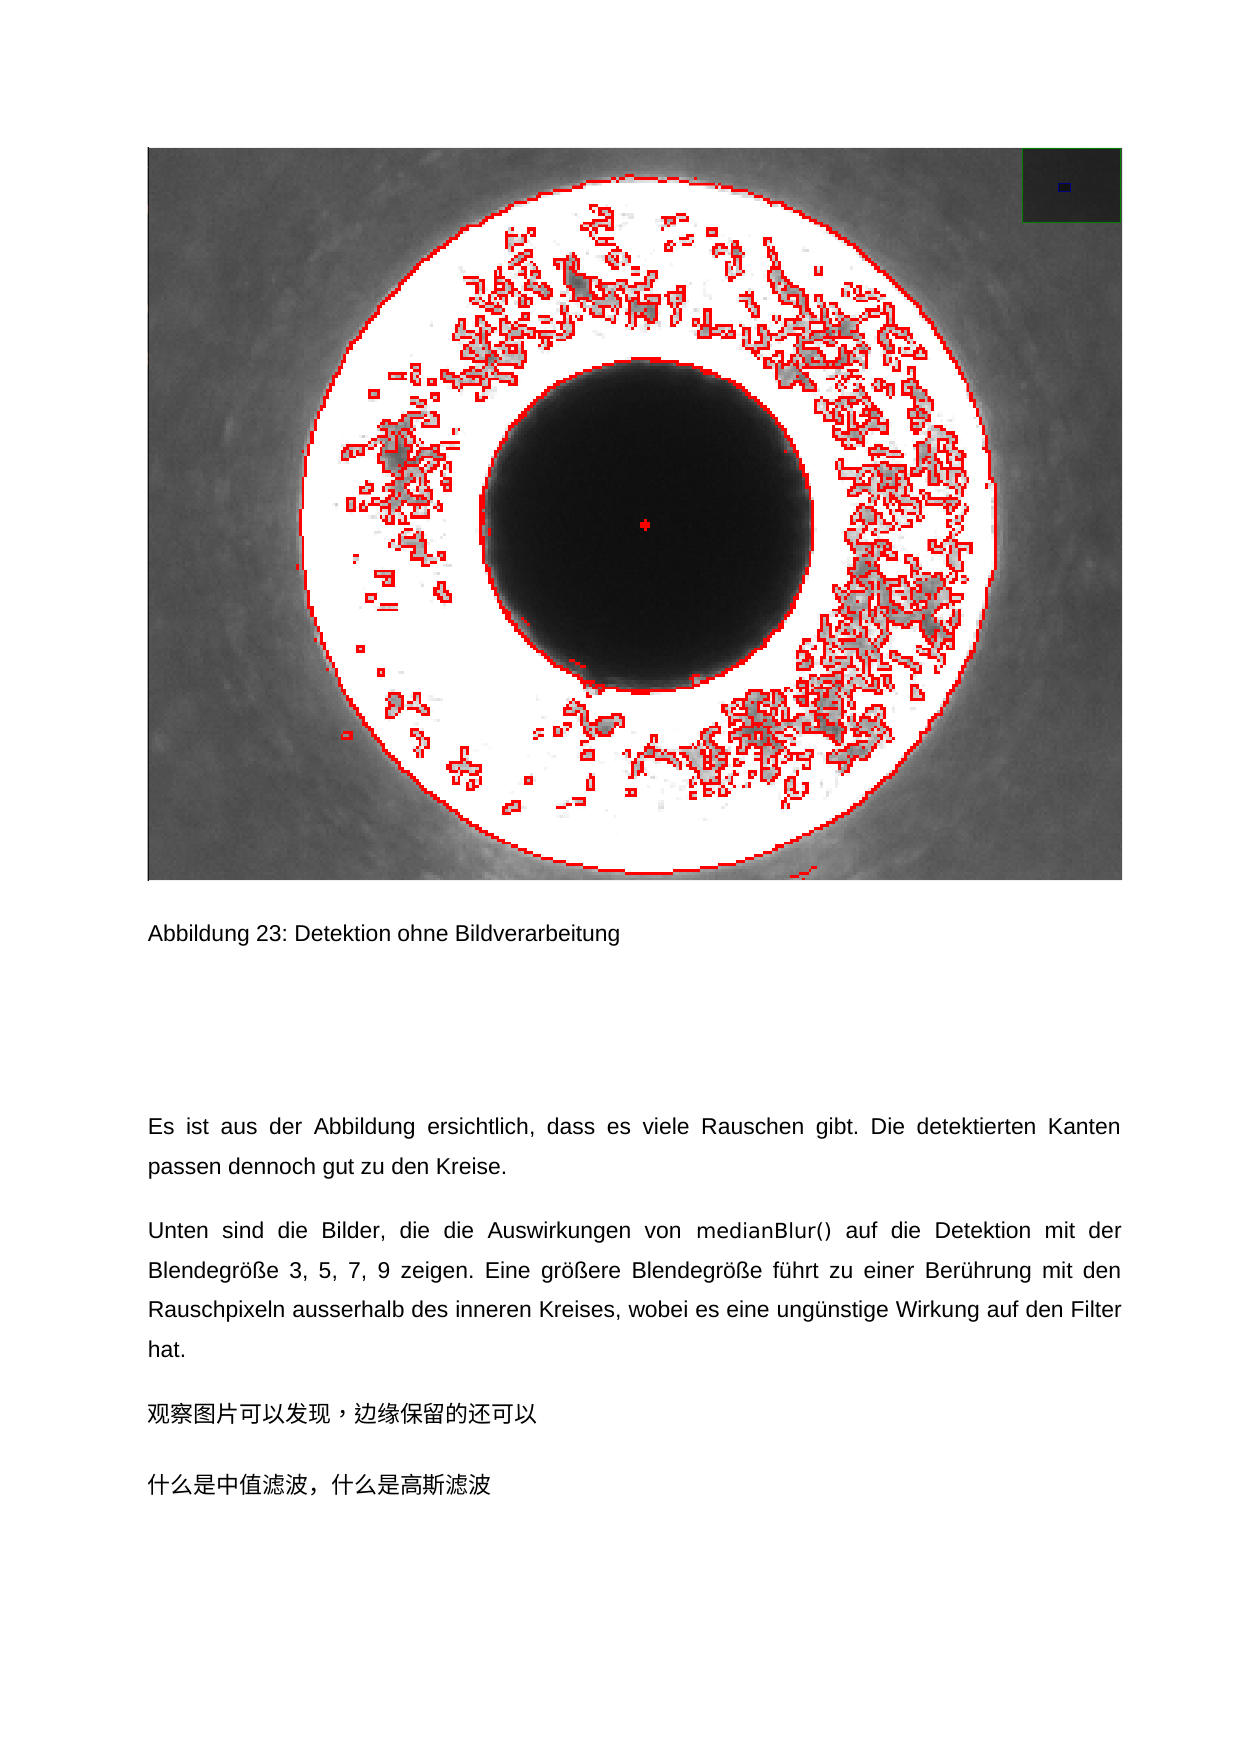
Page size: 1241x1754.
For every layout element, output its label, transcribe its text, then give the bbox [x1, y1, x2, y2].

text 什么是中值滤波，什么是高斯滤波 [148, 1467, 1122, 1500]
picture [147, 147, 1123, 881]
text 观察图片可以发现，边缘保留的还可以 [148, 1400, 1122, 1428]
text Es ist aus der Abbildung ersichtlich, dass es viele Rauschen gibt. Die detektierten Kanten passen dennoch gut zu den Kreise. [148, 1113, 1122, 1179]
text Abbildung 23: Detektion ohne Bildverarbeitung [148, 920, 1122, 946]
text Unten sind die Bilder, die die Auswirkungen von medianBlur() auf die Detektion mit der Blendegröße 3, 5, 7, 9 zeigen. Eine größere Blendegröße führt zu einer Berührung mit den Rauschpixeln ausserhalb des inneren Kreises, wobei es eine ungünstige Wirkung auf den Filter hat. [148, 1217, 1122, 1362]
